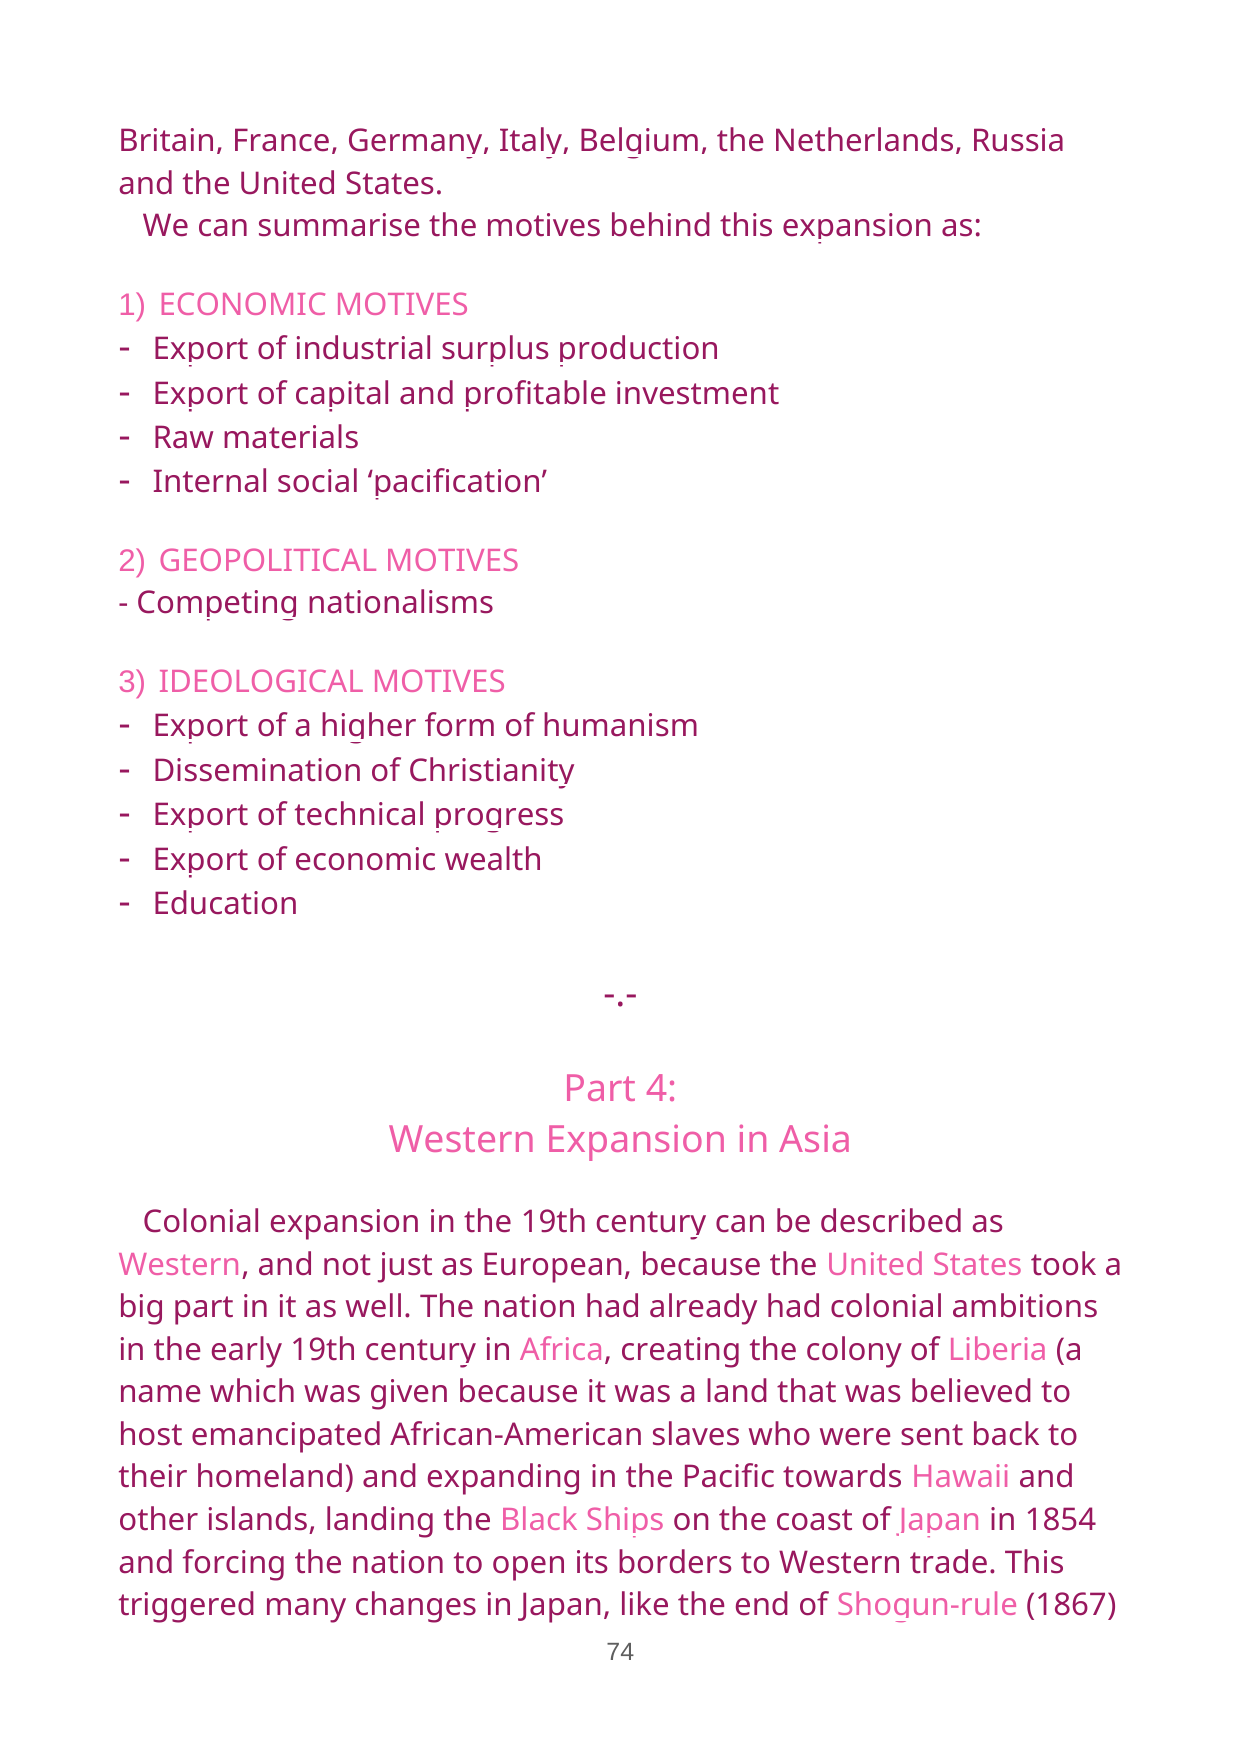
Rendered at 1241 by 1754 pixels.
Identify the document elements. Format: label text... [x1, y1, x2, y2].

text Part 4: [118, 1061, 1122, 1112]
text We can summarise the motives behind this expansion as: [118, 203, 1122, 246]
list Dissemination of Christianity [118, 746, 1122, 790]
text -.- [118, 967, 1122, 1018]
list Export of economic wealth [118, 835, 1122, 879]
list Export of capital and profitable investment [118, 369, 1122, 413]
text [118, 1199, 1122, 1625]
list ECONOMIC MOTIVES [118, 282, 1122, 324]
text - Competing nationalisms [118, 581, 1122, 623]
list Export of a higher form of humanism [118, 702, 1122, 746]
list Raw materials [118, 413, 1122, 458]
list Internal social ‘pacification’ [118, 458, 1122, 502]
list Education [118, 879, 1122, 923]
list Export of technical progress [118, 790, 1122, 835]
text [118, 118, 1122, 203]
list GEOPOLITICAL MOTIVES [118, 538, 1122, 581]
text Western Expansion in Asia [118, 1112, 1122, 1163]
list Export of industrial surplus production [118, 324, 1122, 369]
list IDEOLOGICAL MOTIVES [118, 659, 1122, 702]
